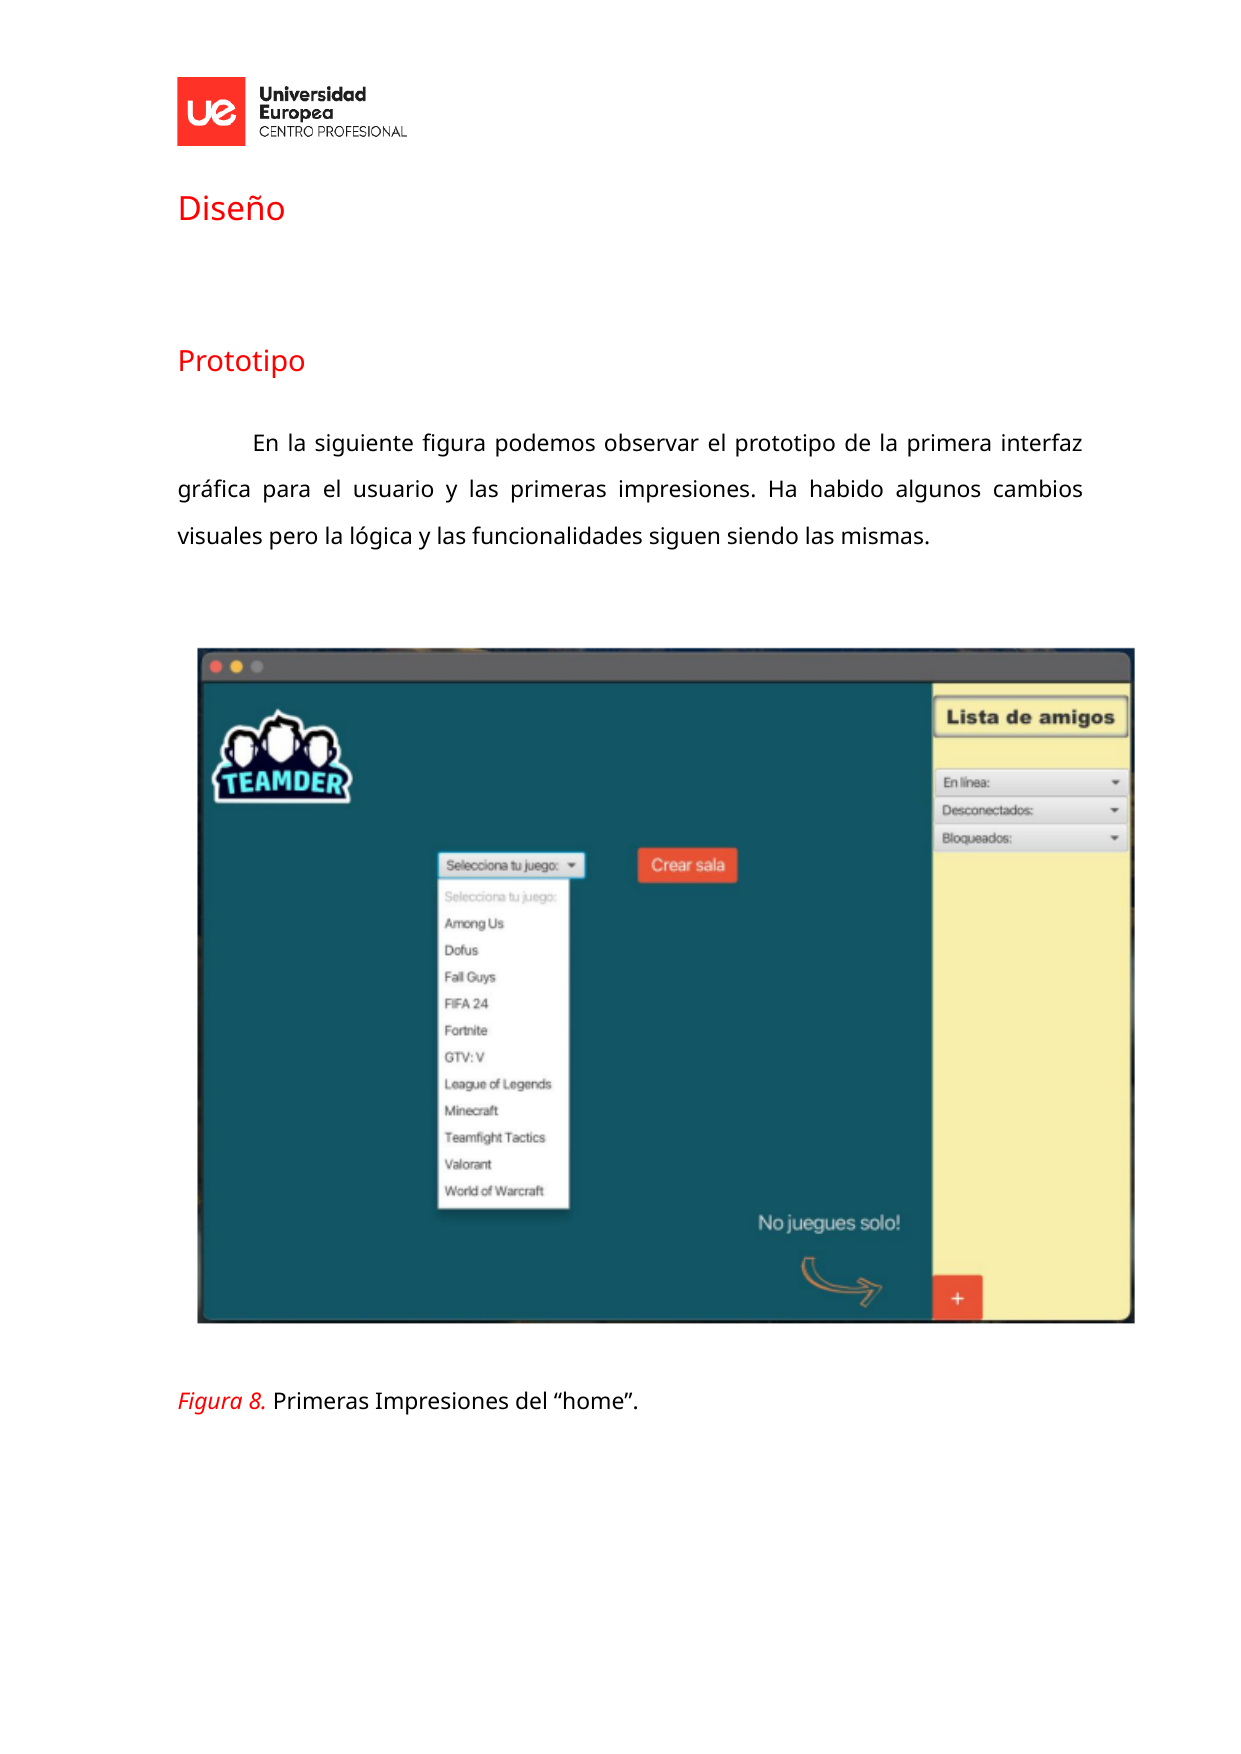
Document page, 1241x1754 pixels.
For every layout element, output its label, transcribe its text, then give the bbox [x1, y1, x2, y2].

picture [177, 642, 1151, 1338]
subtitle Diseño [177, 184, 1092, 230]
picture [177, 77, 407, 146]
text Figura 8. Primeras Impresiones del “home”. [177, 1338, 1092, 1416]
text En la siguiente figura podemos observar el prototipo de la primera interfaz gráfica para el usuario y las primeras impresiones. Ha habido algunos cambios visuales pero la lógica y las funcionalidades siguen siendo las mismas. [177, 427, 1084, 552]
subtitle Prototipo [177, 340, 1084, 380]
